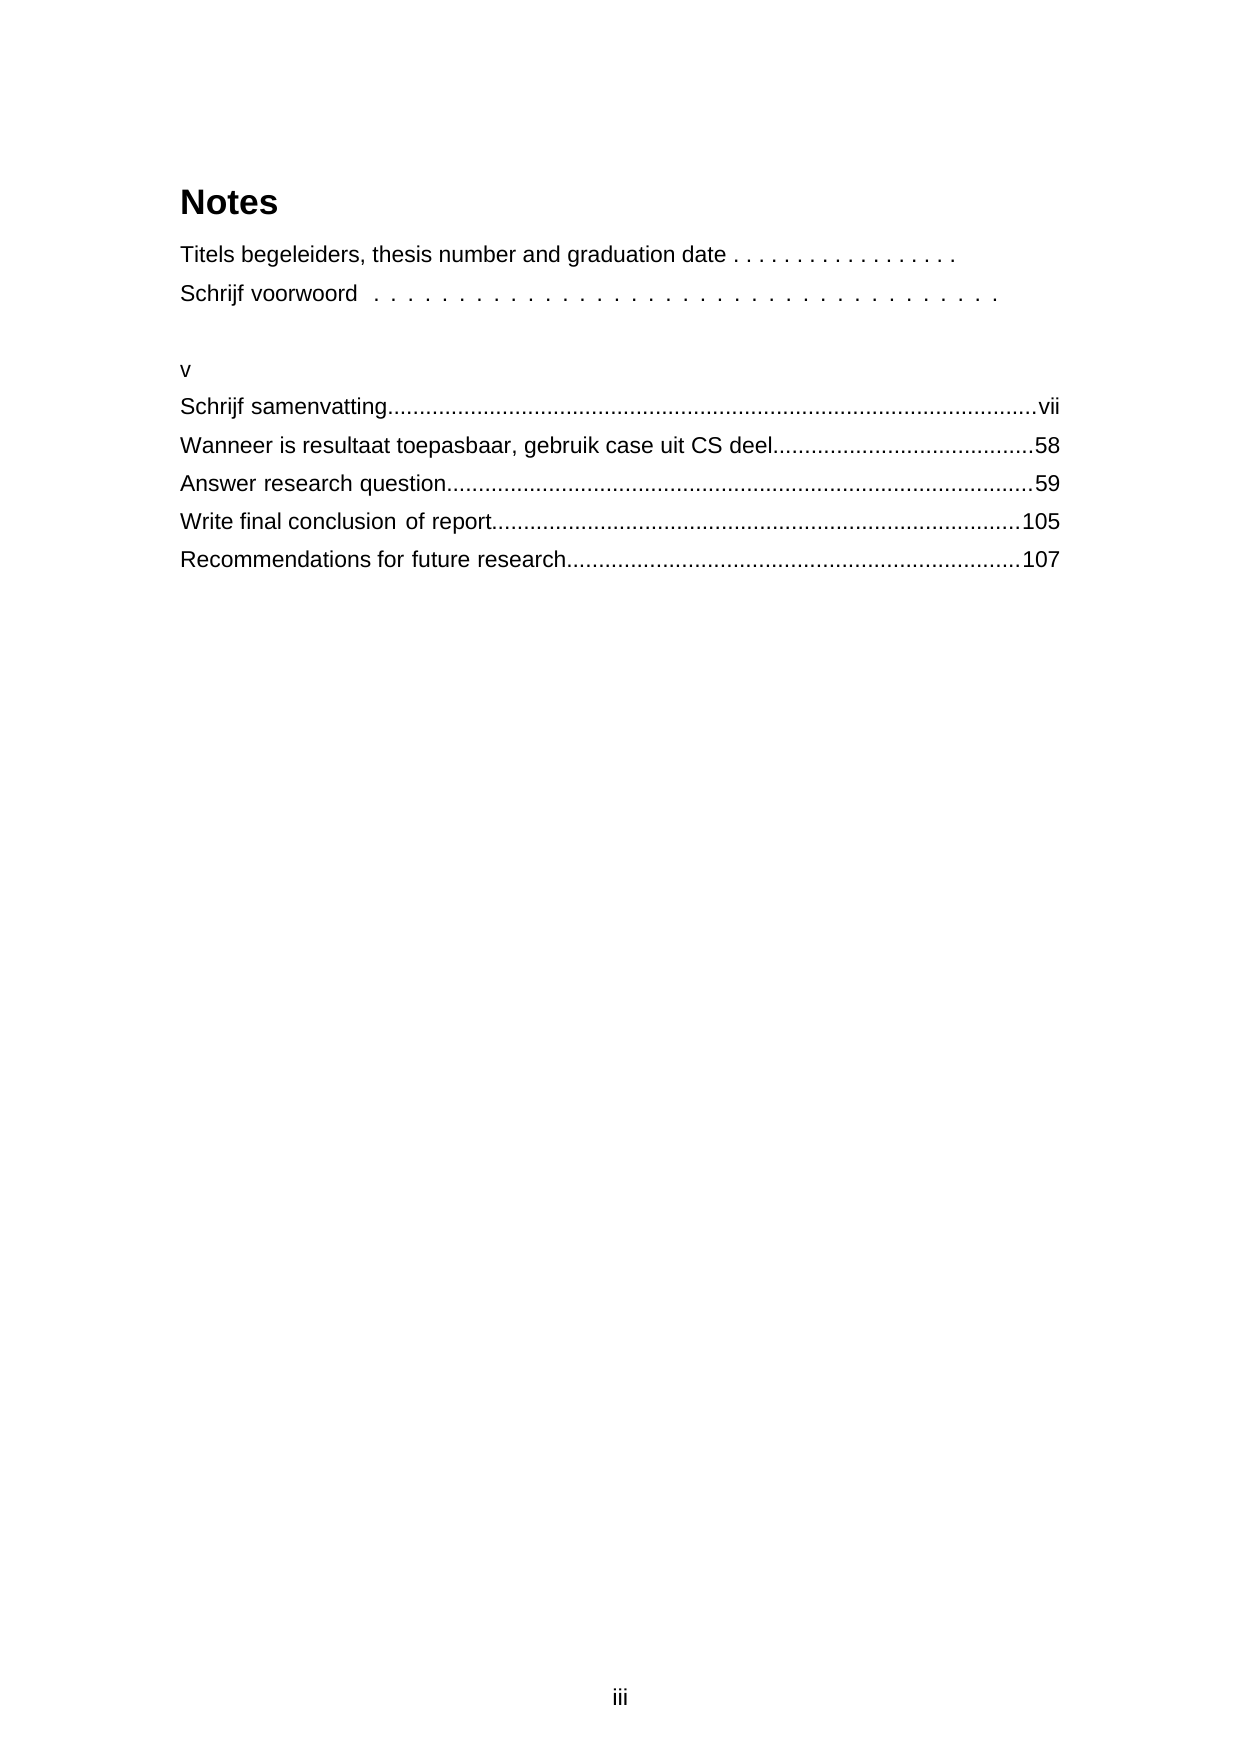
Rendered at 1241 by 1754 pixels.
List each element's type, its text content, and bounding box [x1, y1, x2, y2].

subtitle Notes [180, 181, 1240, 222]
text Recommendations for future research 107 [180, 546, 1240, 573]
text Wanneer is resultaat toepasbaar, gebruik case uit CS deel 58 [180, 432, 1240, 458]
text Write final conclusion of report 105 [180, 508, 1240, 534]
text Schrijf samenvatting vii [180, 394, 1240, 420]
text iii [355, 1684, 885, 1710]
text Titels begeleiders, thesis number and graduation date . . . . . . . . . . . . . . . . . . Schrijf voorwoord . . . . . . . . . . . . . . . . . . . . . . . . . . . . . . . . . . . . . v [180, 241, 1060, 382]
text Answer research question 59 [180, 470, 1240, 496]
